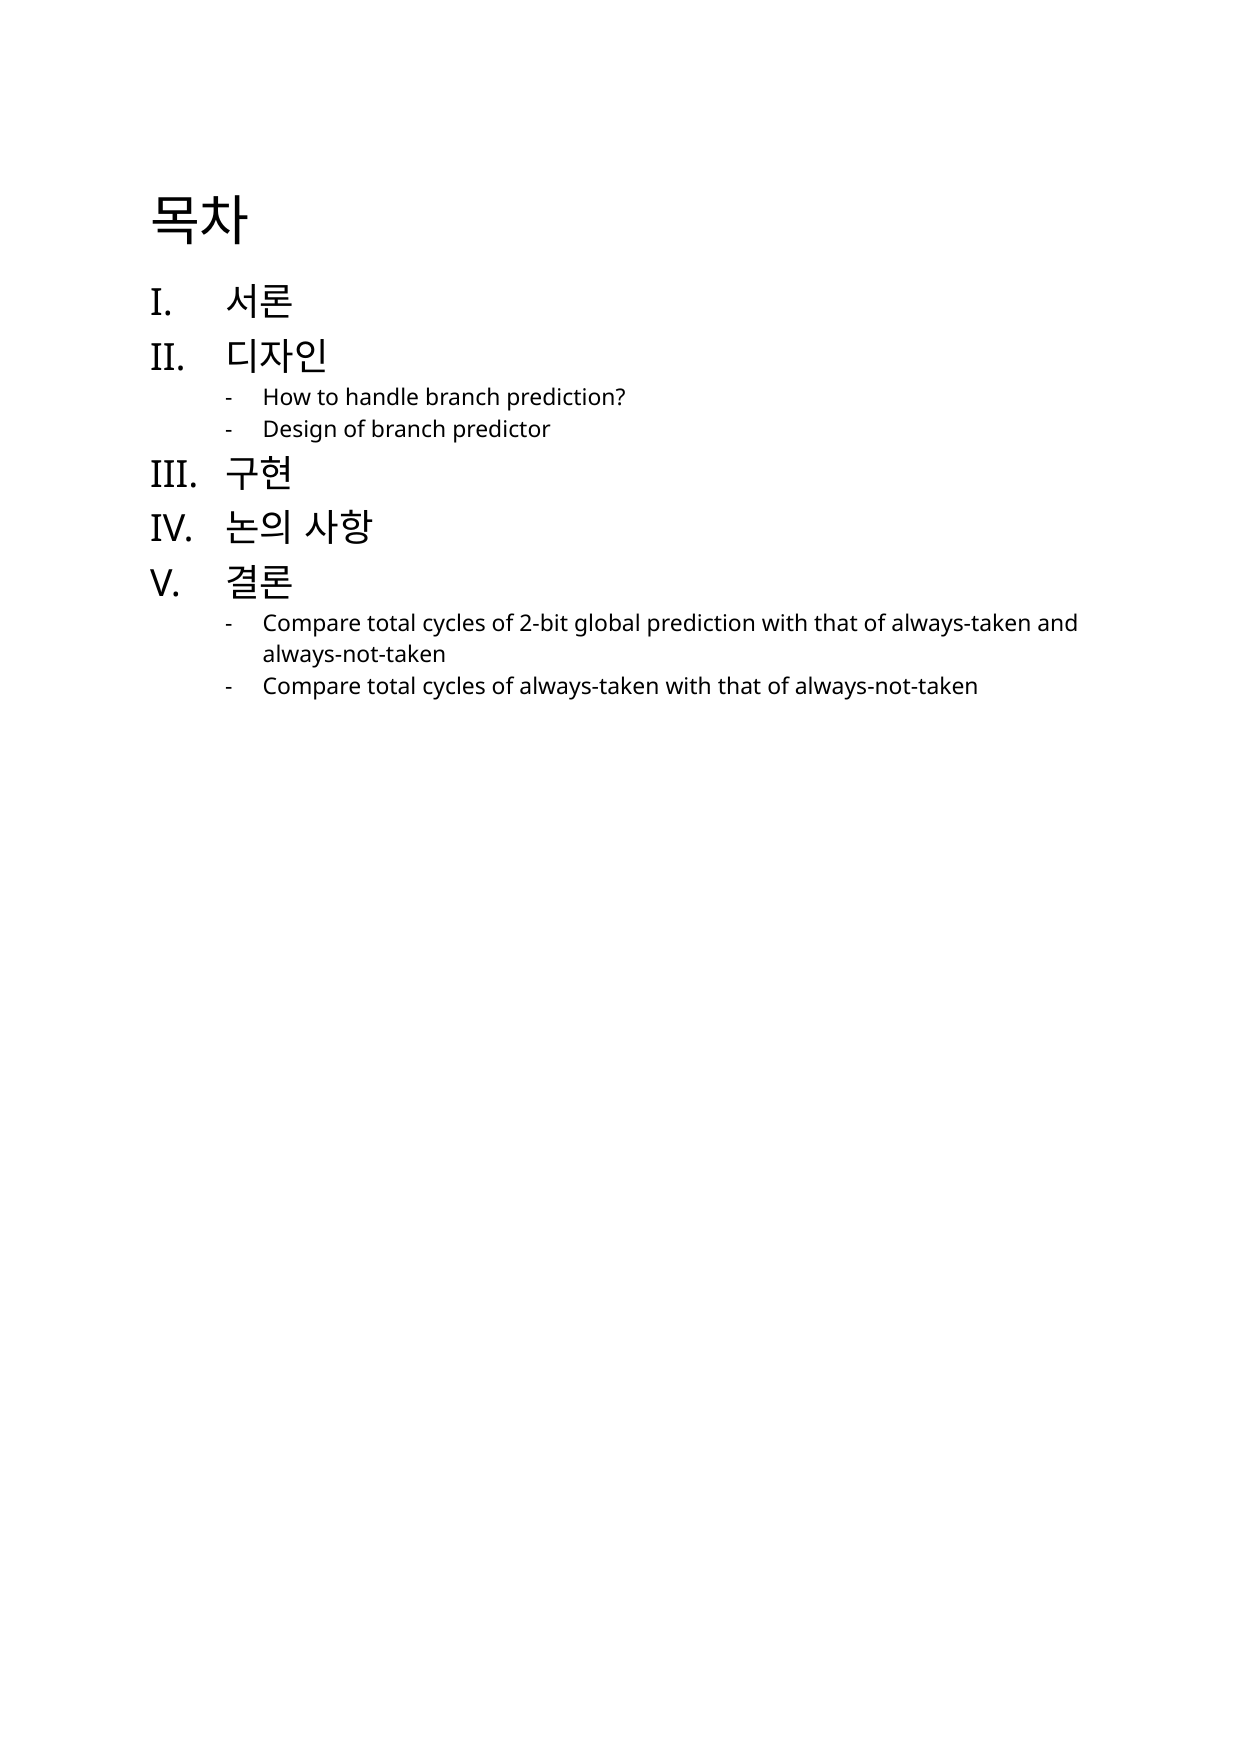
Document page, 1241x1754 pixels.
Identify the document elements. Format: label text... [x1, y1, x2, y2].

list 디자인 [150, 327, 1090, 381]
list 서론 [150, 272, 1090, 327]
list 논의 사항 [150, 498, 1090, 553]
list 결론 [150, 553, 1090, 607]
text 목차 [150, 177, 1090, 256]
list Compare total cycles of always-taken with that of always-not-taken [225, 670, 1090, 701]
list How to handle branch prediction? [225, 381, 1090, 412]
list 구현 [150, 444, 1090, 498]
list Design of branch predictor [225, 412, 1090, 444]
list Compare total cycles of 2-bit global prediction with that of always-taken and always-not-taken [225, 607, 1090, 670]
